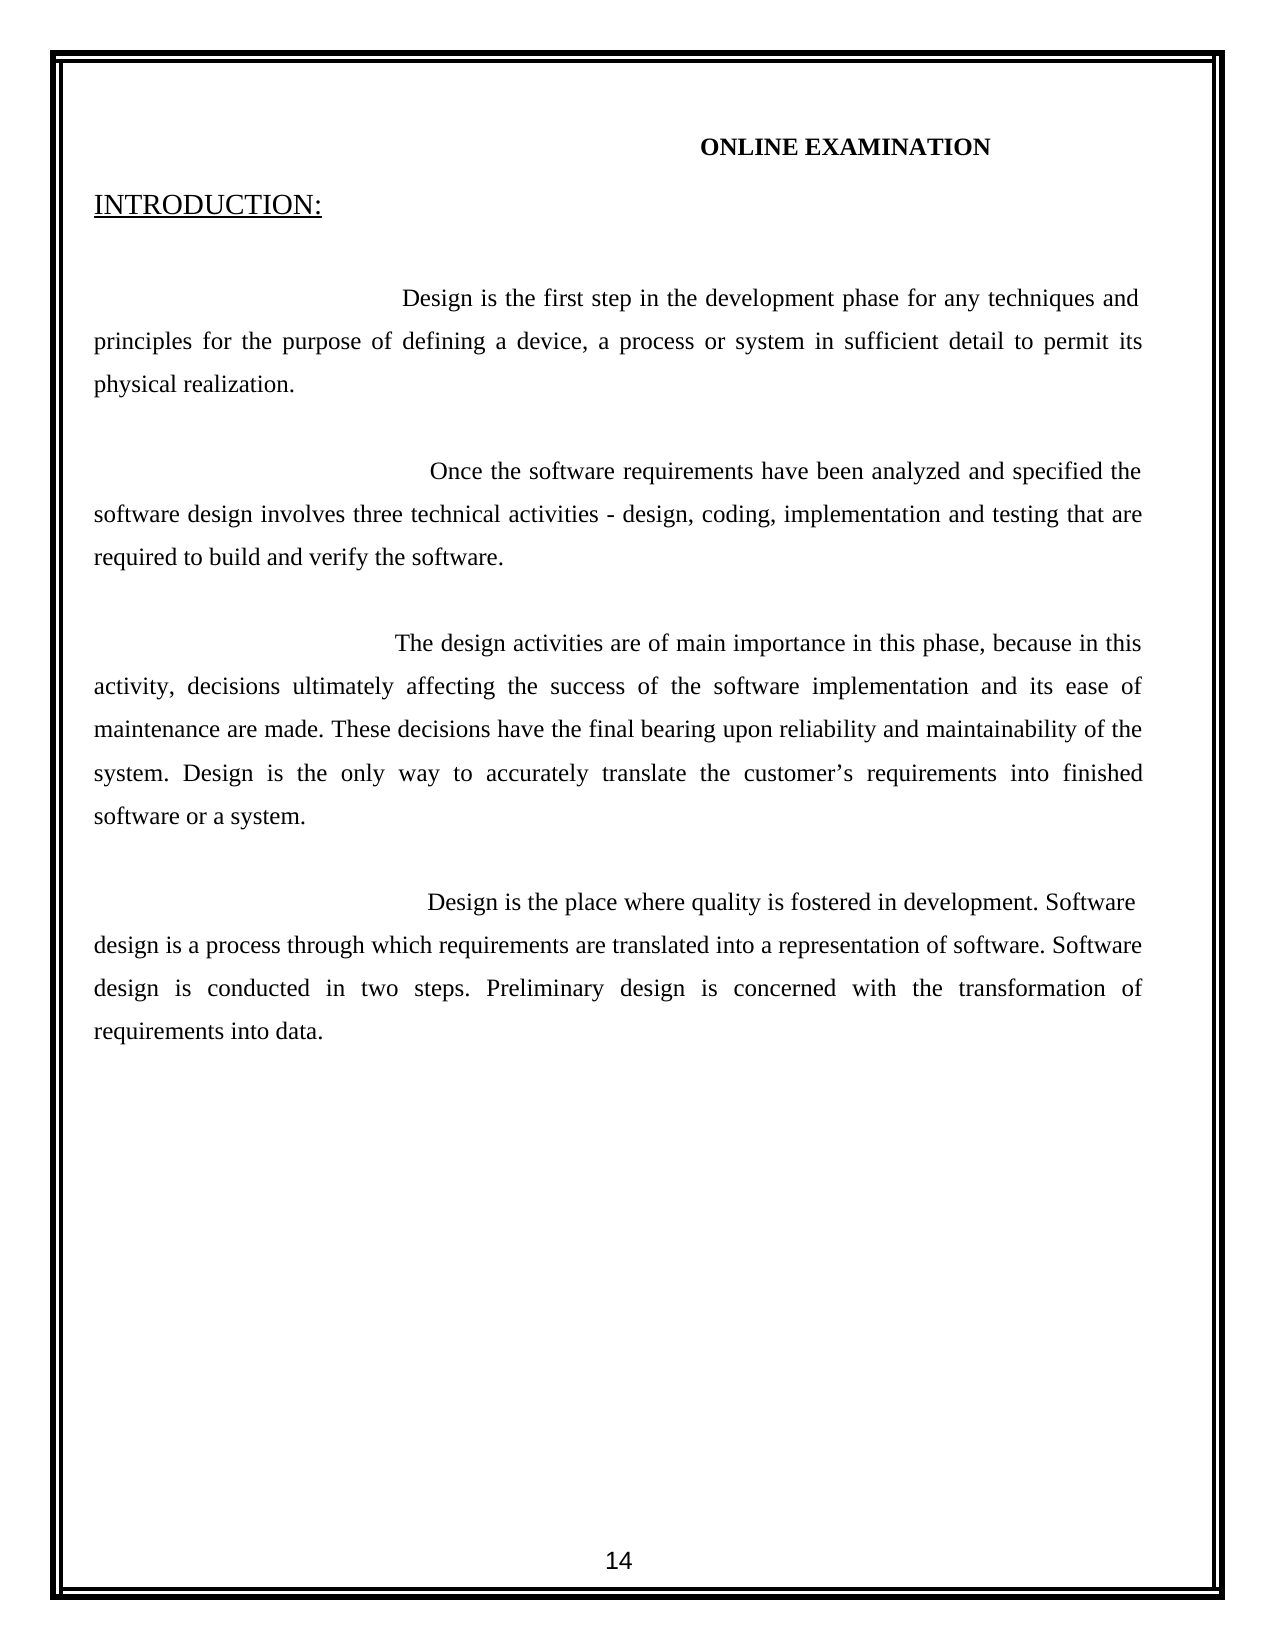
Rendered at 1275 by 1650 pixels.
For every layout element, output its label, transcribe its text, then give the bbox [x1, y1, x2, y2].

text Design is the first step in the development phase for any techniques and principles for the purpose of defining a device, a process or system in sufficient detail to permit its physical realization. [94, 283, 1144, 398]
text The design activities are of main importance in this phase, because in this activity, decisions ultimately affecting the success of the software implementation and its ease of maintenance are made. These decisions have the final bearing upon reliability and maintainability of the system. Design is the only way to accurately translate the customer’s requirements into finished software or a system. [94, 628, 1144, 829]
text Once the software requirements have been analyzed and specified the software design involves three technical activities - design, coding, implementation and testing that are required to build and verify the software. [94, 456, 1144, 571]
text INTRODUCTION: [94, 187, 1144, 221]
text Design is the place where quality is fostered in development. Software design is a process through which requirements are translated into a representation of software. Software design is conducted in two steps. Preliminary design is concerned with the transformation of requirements into data. [94, 887, 1144, 1045]
